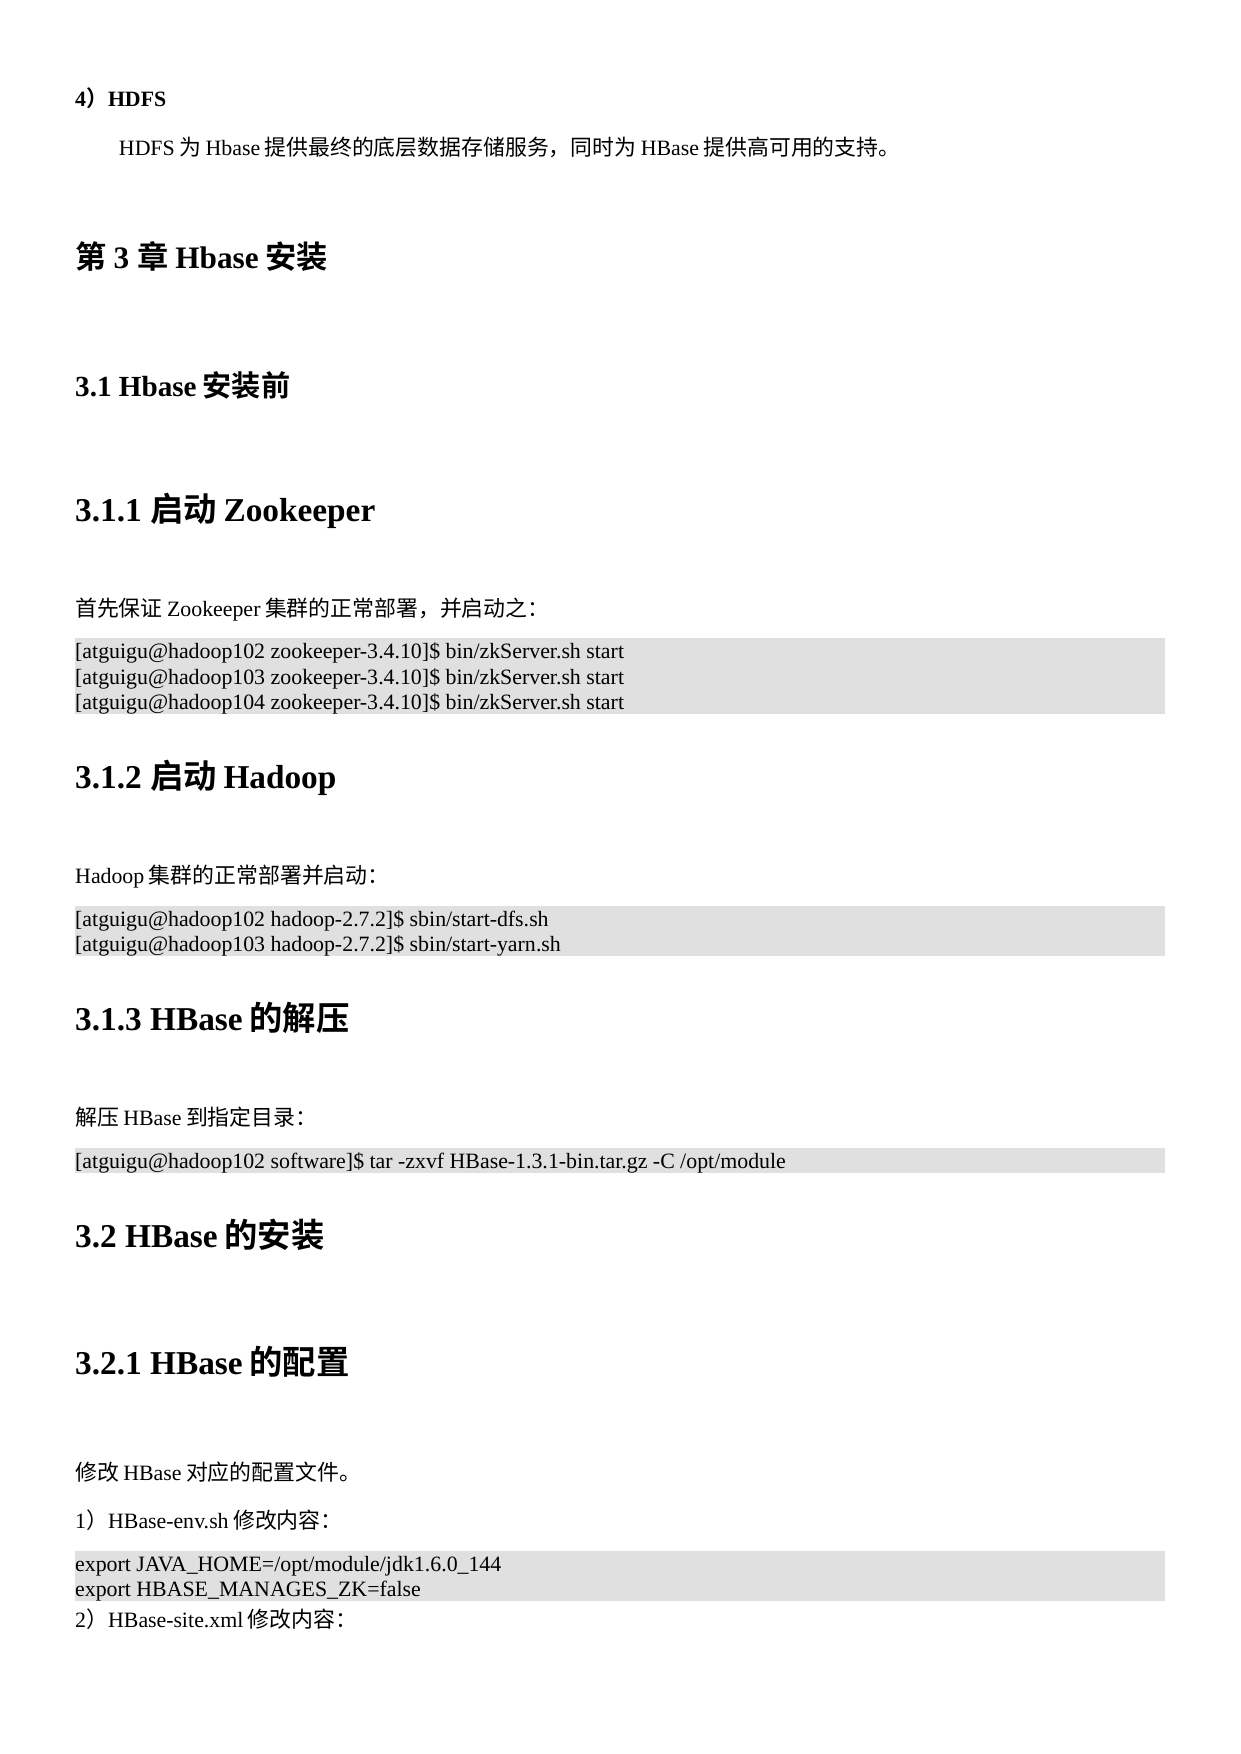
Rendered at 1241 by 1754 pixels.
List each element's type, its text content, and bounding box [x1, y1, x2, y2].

text [atguigu@hadoop102 hadoop-2.7.2]$ sbin/start-dfs.sh [75, 906, 1165, 931]
text [atguigu@hadoop104 zookeeper-3.4.10]$ bin/zkServer.sh start [75, 689, 1165, 714]
text export HBASE_MANAGES_ZK=false [75, 1576, 1165, 1601]
subtitle 3.1.3 HBase的解压 [75, 983, 1165, 1048]
text 4）HDFS [75, 81, 1165, 113]
subtitle 3.1.2 启动Hadoop [75, 741, 1165, 806]
text 修改HBase对应的配置文件。 [75, 1454, 1165, 1487]
text [atguigu@hadoop103 hadoop-2.7.2]$ sbin/start-yarn.sh [75, 931, 1165, 956]
subtitle 第 3 章 Hbase安装 [75, 222, 1165, 287]
subtitle 3.1 Hbase安装前 [75, 351, 1165, 416]
subtitle 3.2 HBase的安装 [75, 1200, 1165, 1265]
text 首先保证Zookeeper集群的正常部署，并启动之： [75, 590, 1165, 623]
subtitle 3.1.1 启动Zookeeper [75, 474, 1165, 539]
subtitle 3.2.1 HBase的配置 [75, 1327, 1165, 1392]
text HDFS为Hbase提供最终的底层数据存储服务，同时为HBase提供高可用的支持。 [75, 129, 1165, 162]
text 1）HBase-env.sh修改内容： [75, 1503, 1165, 1535]
text Hadoop集群的正常部署并启动： [75, 857, 1165, 890]
text [atguigu@hadoop102 zookeeper-3.4.10]$ bin/zkServer.sh start [75, 638, 1165, 664]
text export JAVA_HOME=/opt/module/jdk1.6.0_144 [75, 1551, 1165, 1576]
text [atguigu@hadoop103 zookeeper-3.4.10]$ bin/zkServer.sh start [75, 664, 1165, 689]
text 2）HBase-site.xml修改内容： [75, 1601, 1165, 1634]
text [atguigu@hadoop102 software]$ tar -zxvf HBase-1.3.1-bin.tar.gz -C /opt/module [75, 1148, 1165, 1173]
text 解压HBase到指定目录： [75, 1099, 1165, 1132]
